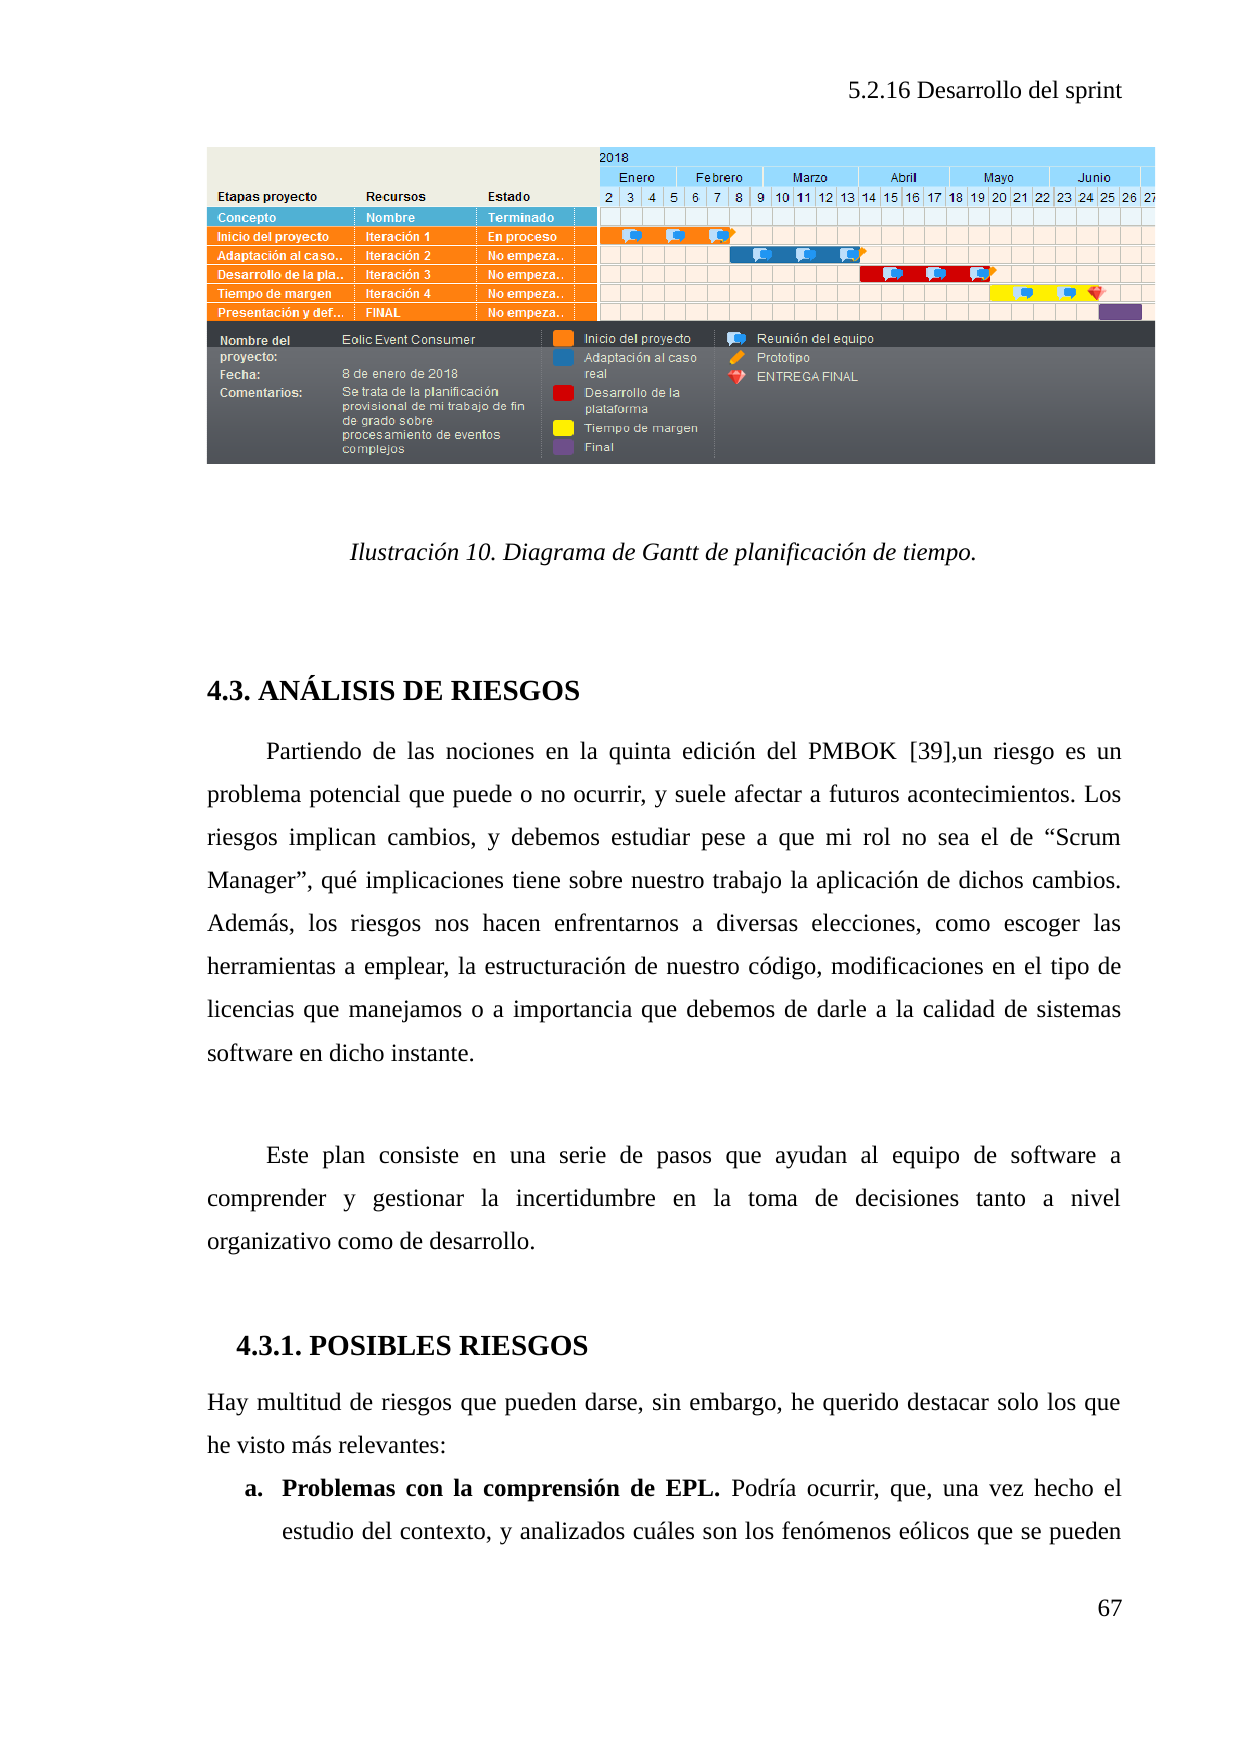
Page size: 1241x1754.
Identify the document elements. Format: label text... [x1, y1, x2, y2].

list Análisis de riesgos [207, 673, 1122, 707]
text Ilustración 10. Diagrama de Gantt de planificación de tiempo. [207, 537, 1122, 566]
picture [206, 147, 1156, 464]
text Hay multitud de riesgos que pueden darse, sin embargo, he querido destacar solo los que he visto más relevantes: [207, 1387, 1122, 1459]
text Posibles riesgos [236, 1328, 1122, 1362]
text Partiendo de las nociones en la quinta edición del PMBOK [39],un riesgo es un problema potencial que puede o no ocurrir, y suele afectar a futuros acontecimientos. Los riesgos implican cambios, y debemos estudiar pese a que mi rol no sea el de “Scrum Manager”, qué implicaciones tiene sobre nuestro trabajo la aplicación de dichos cambios. Además, los riesgos nos hacen enfrentarnos a diversas elecciones, como escoger las herramientas a emplear, la estructuración de nuestro código, modificaciones en el tipo de licencias que manejamos o a importancia que debemos de darle a la calidad de sistemas software en dicho instante. [207, 736, 1122, 1066]
text Este plan consiste en una serie de pasos que ayudan al equipo de software a comprender y gestionar la incertidumbre en la toma de decisiones tanto a nivel organizativo como de desarrollo. [207, 1140, 1122, 1255]
